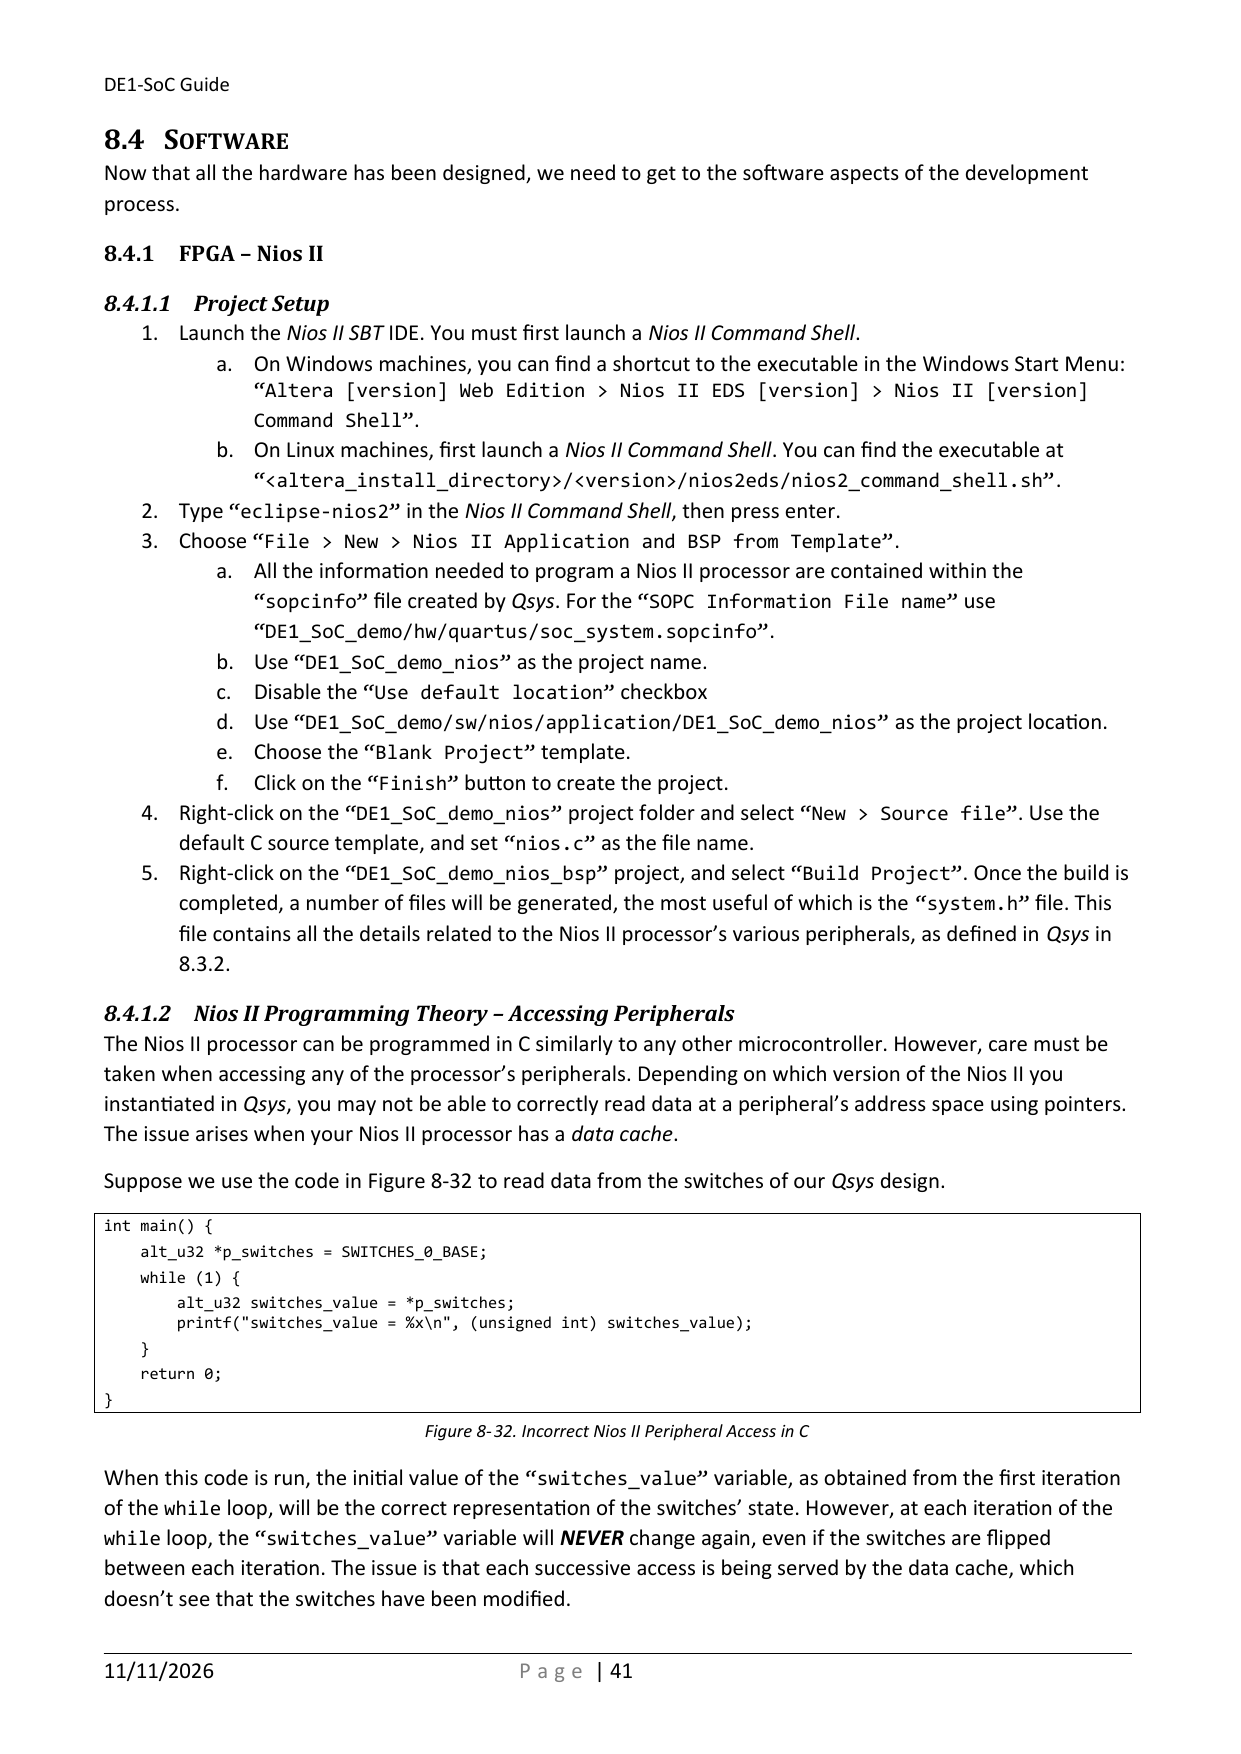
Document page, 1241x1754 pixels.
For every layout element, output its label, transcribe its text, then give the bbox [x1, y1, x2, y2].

subtitle Project Setup [103, 289, 1132, 316]
text } [95, 1336, 1140, 1358]
list Type “eclipse-nios2” in the Nios II Command Shell, then press enter. [141, 496, 1132, 524]
list Right-click on the “DE1_SoC_demo_nios” project folder and select “New > Source file”. Use the default C source template, and set “nios.c” as the file name. [141, 798, 1132, 856]
text alt_u32 switches_value = *p_switches; printf("switches_value = %x\n", (unsigned int) switches_value); [95, 1291, 1140, 1333]
text alt_u32 *p_switches = SWITCHES_0_BASE; [95, 1239, 1140, 1262]
text } [95, 1387, 1140, 1412]
list Click on the “Finish” button to create the project. [216, 768, 1132, 796]
list Use “DE1_SoC_demo_nios” as the project name. [216, 647, 1132, 675]
list On Linux machines, first launch a Nios II Command Shell. You can find the executable at “<altera_install_directory>/<version>/nios2eds/nios2_command_shell.sh”. [216, 435, 1132, 494]
list Use “DE1_SoC_demo/sw/nios/application/DE1_SoC_demo_nios” as the project location. [216, 707, 1132, 735]
subtitle Nios II Programming Theory – Accessing Peripherals [103, 1000, 1132, 1027]
text Now that all the hardware has been designed, we need to get to the software aspects of the development process. [103, 158, 1132, 217]
text return 0; [95, 1361, 1140, 1384]
subtitle FPGA – Nios II [103, 240, 1132, 267]
list Disable the “Use default location” checkbox [216, 677, 1132, 705]
list On Windows machines, you can find a shortcut to the executable in the Windows Start Menu: “Altera [version] Web Edition > Nios II EDS [version] > Nios II [version] Command Shell”. [216, 349, 1132, 433]
list Choose “File > New > Nios II Application and BSP from Template”. [141, 526, 1132, 554]
text When this code is run, the initial value of the “switches_value” variable, as obtained from the first iteration of the while loop, will be the correct representation of the switches’ state. However, at each iteration of the while loop, the “switches_value” variable will never change again, even if the switches are flipped between each iteration. The issue is that each successive access is being served by the data cache, which doesn’t see that the switches have been modified. [103, 1463, 1132, 1612]
list Launch the Nios II SBT IDE. You must first launch a Nios II Command Shell. [141, 318, 1132, 347]
list Choose the “Blank Project” template. [216, 737, 1132, 766]
subtitle Software [103, 122, 1132, 156]
text int main() { [95, 1214, 1140, 1236]
text while (1) { [95, 1265, 1140, 1287]
text The Nios II processor can be programmed in C similarly to any other microcontroller. However, care must be taken when accessing any of the processor’s peripherals. Depending on which version of the Nios II you instantiated in Qsys, you may not be able to correctly read data at a peripheral’s address space using pointers. The issue arises when your Nios II processor has a data cache. [103, 1029, 1132, 1148]
list All the information needed to program a Nios II processor are contained within the “sopcinfo” file created by Qsys. For the “SOPC Information File name” use “DE1_SoC_demo/hw/quartus/soc_system.sopcinfo”. [216, 556, 1132, 645]
list Right-click on the “DE1_SoC_demo_nios_bsp” project, and select “Build Project”. Once the build is completed, a number of files will be generated, the most useful of which is the “system.h” file. This file contains all the details related to the Nios II processor’s various peripherals, as defined in Qsys in 8.3.2. [141, 858, 1132, 977]
